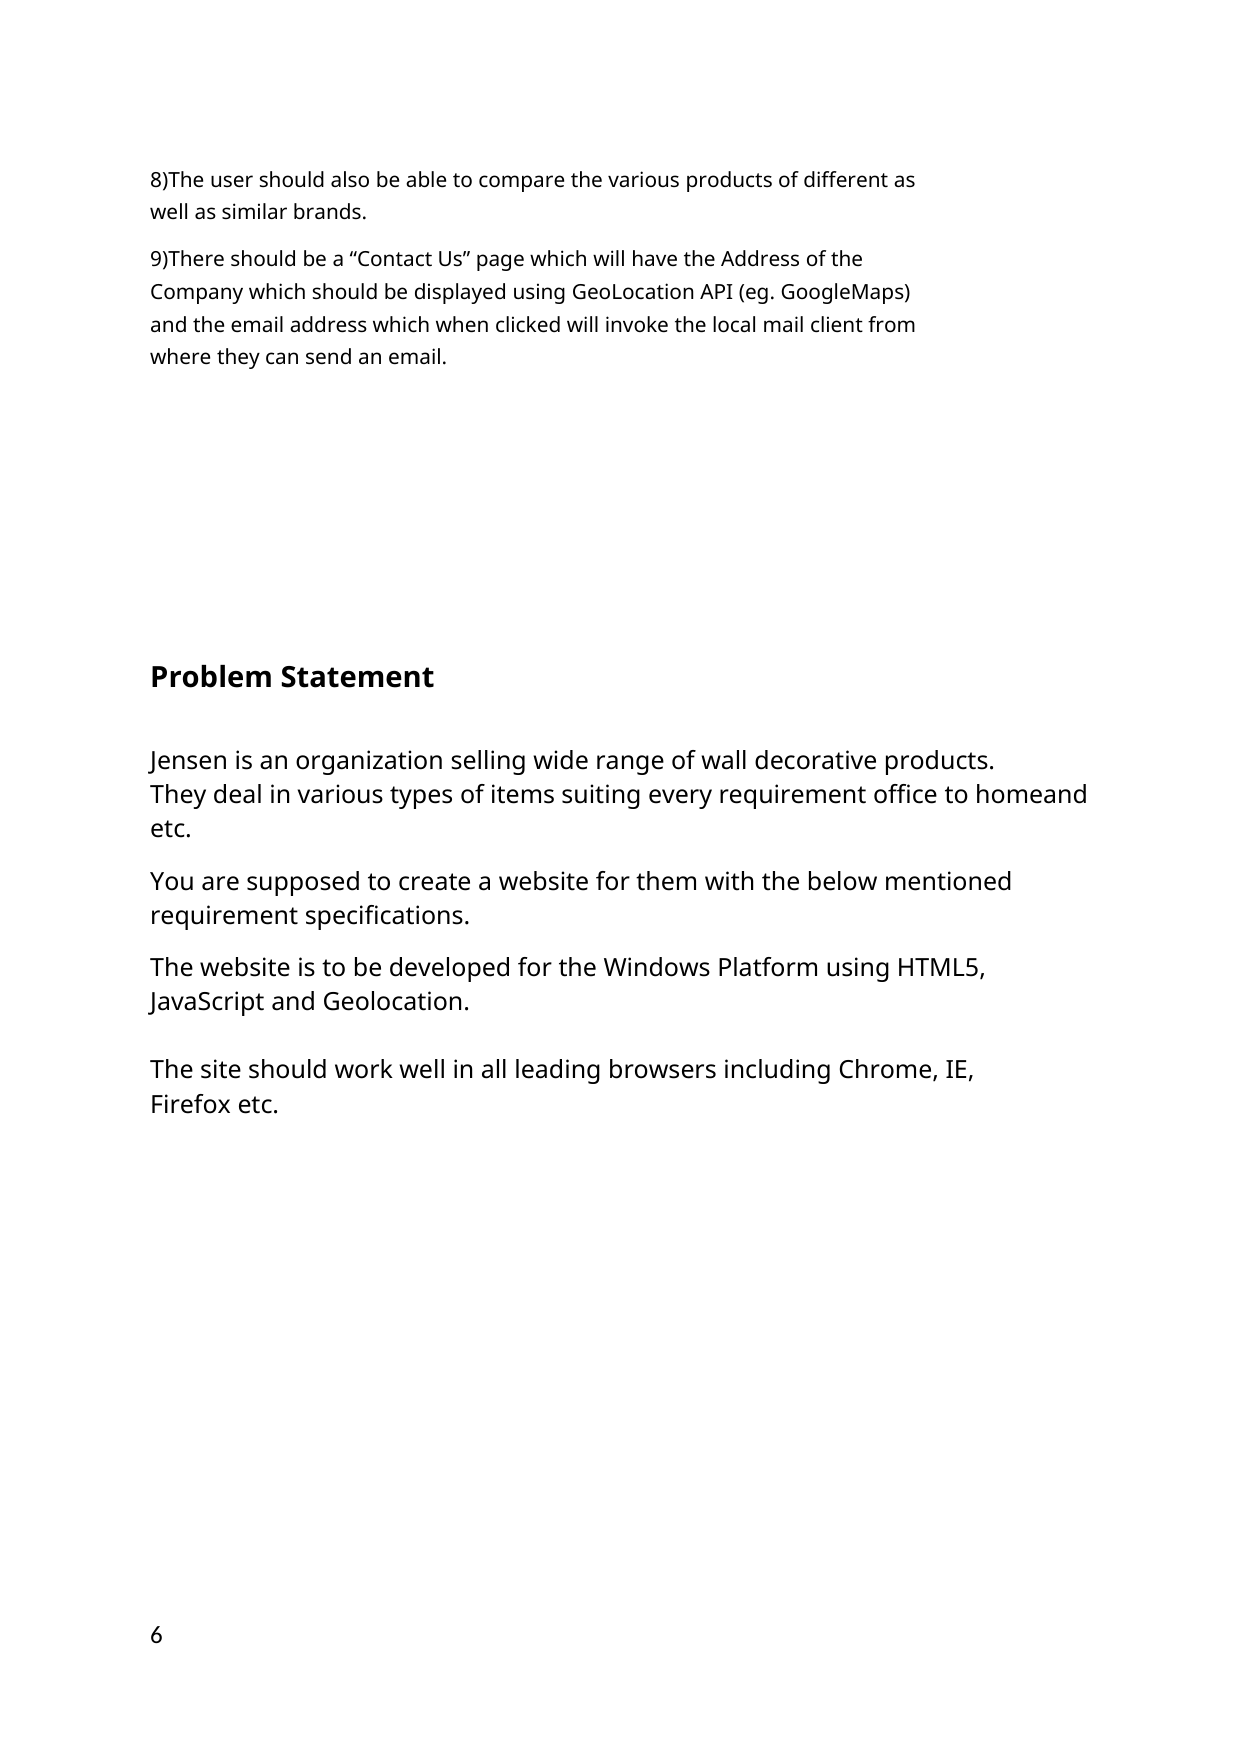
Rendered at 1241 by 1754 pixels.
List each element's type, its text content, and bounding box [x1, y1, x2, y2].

text 8)The user should also be able to compare the various products of different as [150, 165, 1090, 193]
text well as similar brands. [150, 197, 1090, 226]
text 9)There should be a “Contact Us” page which will have the Address of the [150, 244, 1090, 273]
text They deal in various types of items suiting every requirement office to homeand etc. [150, 777, 1090, 845]
text where they can send an email. [150, 342, 1090, 371]
text You are supposed to create a website for them with the below mentioned [150, 863, 1090, 897]
text The site should work well in all leading browsers including Chrome, IE, [150, 1052, 1090, 1086]
text Problem Statement [150, 656, 1090, 696]
text Company which should be displayed using GeoLocation API (eg. GoogleMaps) [150, 277, 1090, 306]
text The website is to be developed for the Windows Platform using HTML5, JavaScript and Geolocation. [150, 950, 1090, 1018]
text requirement specifications. [150, 897, 1090, 932]
text and the email address which when clicked will invoke the local mail client from [150, 310, 1090, 338]
text Firefox etc. [150, 1086, 1090, 1120]
text Jensen is an organization selling wide range of wall decorative products. [150, 743, 1090, 777]
